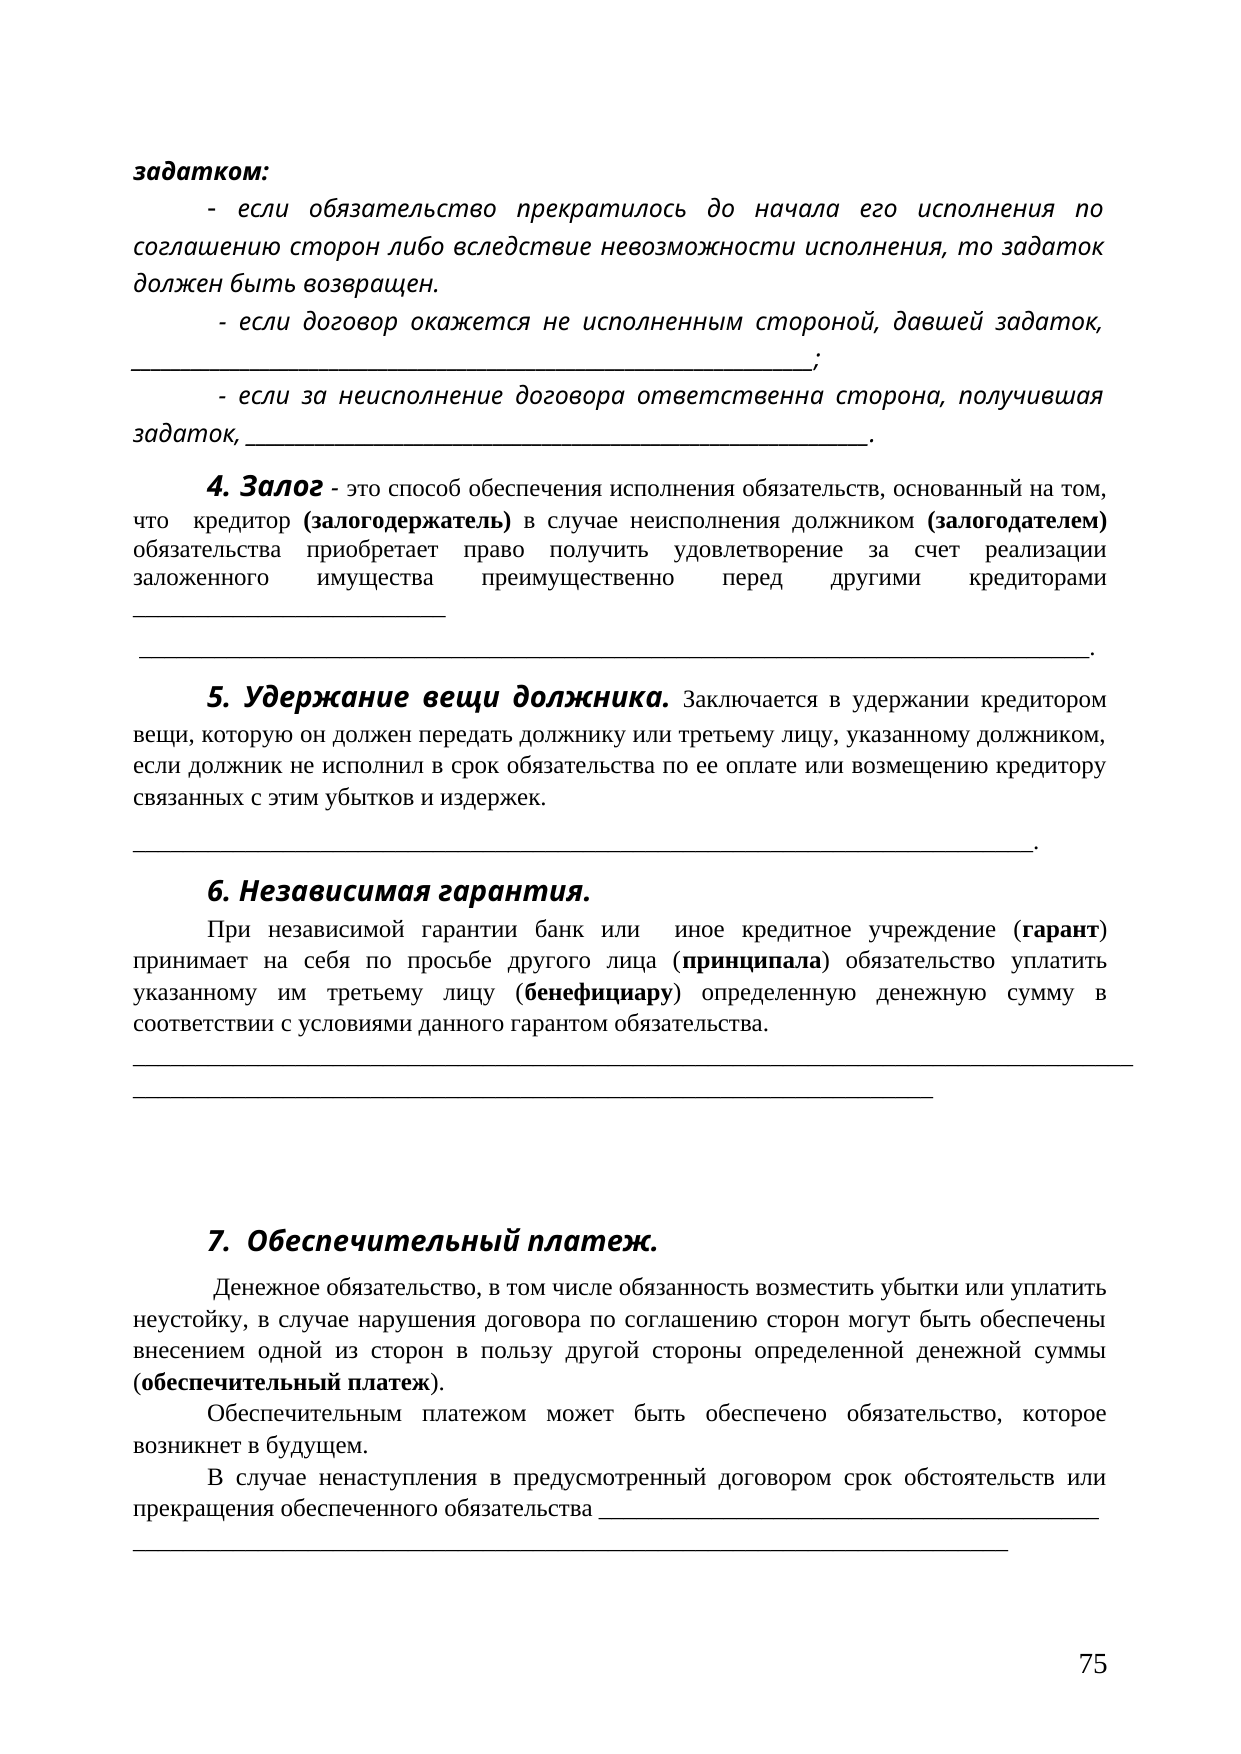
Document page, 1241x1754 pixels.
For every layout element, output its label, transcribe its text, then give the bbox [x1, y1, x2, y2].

text ________________________________________________________________________________________________________________________________________________ [133, 1040, 1137, 1100]
text ______________________________________________________________________ [133, 1525, 1107, 1553]
text 7. Обеспечительный платеж. [133, 1220, 1107, 1260]
text При независимой гарантии банк или иное кредитное учреждение (гарант) принимает на себя по просьбе другого лица (принципала) обязательство уплатить указанному им третьему лицу (бенефициару) определенную денежную сумму в соответствии с условиями данного гарантом обязательства. [133, 914, 1107, 1037]
text - если за неисполнение договора ответственна сторона, получившая задаток, _______________________________________________________________. [133, 378, 1107, 449]
text Денежное обязательство, в том числе обязанность возместить убытки или уплатить неустойку, в случае нарушения договора по соглашению сторон могут быть обеспечены внесением одной из сторон в пользу другой стороны определенной денежной суммы (обеспечительный платеж). [133, 1272, 1107, 1396]
text - если договор окажется не исполненным стороной, давшей задаток, _____________________________________________________________________; [133, 303, 1107, 374]
text ________________________________________________________________________. [133, 826, 1107, 855]
text 6. Независимая гарантия. [133, 870, 1107, 910]
text 4. Залог - это способ обеспечения исполнения обязательств, основанный на том, что кредитор (залогодержатель) в случае неисполнения должником (залогодателем) обязательства приобретает право получить удовлетворение за счет реализации заложенного имущества преимущественно перед другими кредиторами _________________________ [133, 465, 1107, 620]
text Обеспечительным платежом может быть обеспечено обязательство, которое возникнет в будущем. [133, 1398, 1107, 1459]
text - если обязательство прекратилось до начала его исполнения по соглашению сторон либо вследствие невозможности исполнения, то задаток должен быть возвращен. [133, 191, 1107, 300]
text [133, 153, 1107, 188]
text ____________________________________________________________________________. [133, 632, 1107, 661]
text В случае ненаступления в предусмотренный договором срок обстоятельств или прекращения обеспеченного обязательства ________________________________________ [133, 1462, 1107, 1522]
text 5. Удержание вещи должника. Заключается в удержании кредитором вещи, которую он должен передать должнику или третьему лицу, указанному должником, если должник не исполнил в срок обязательства по ее оплате или возмещению кредитору связанных с этим убытков и издержек. [133, 676, 1107, 811]
